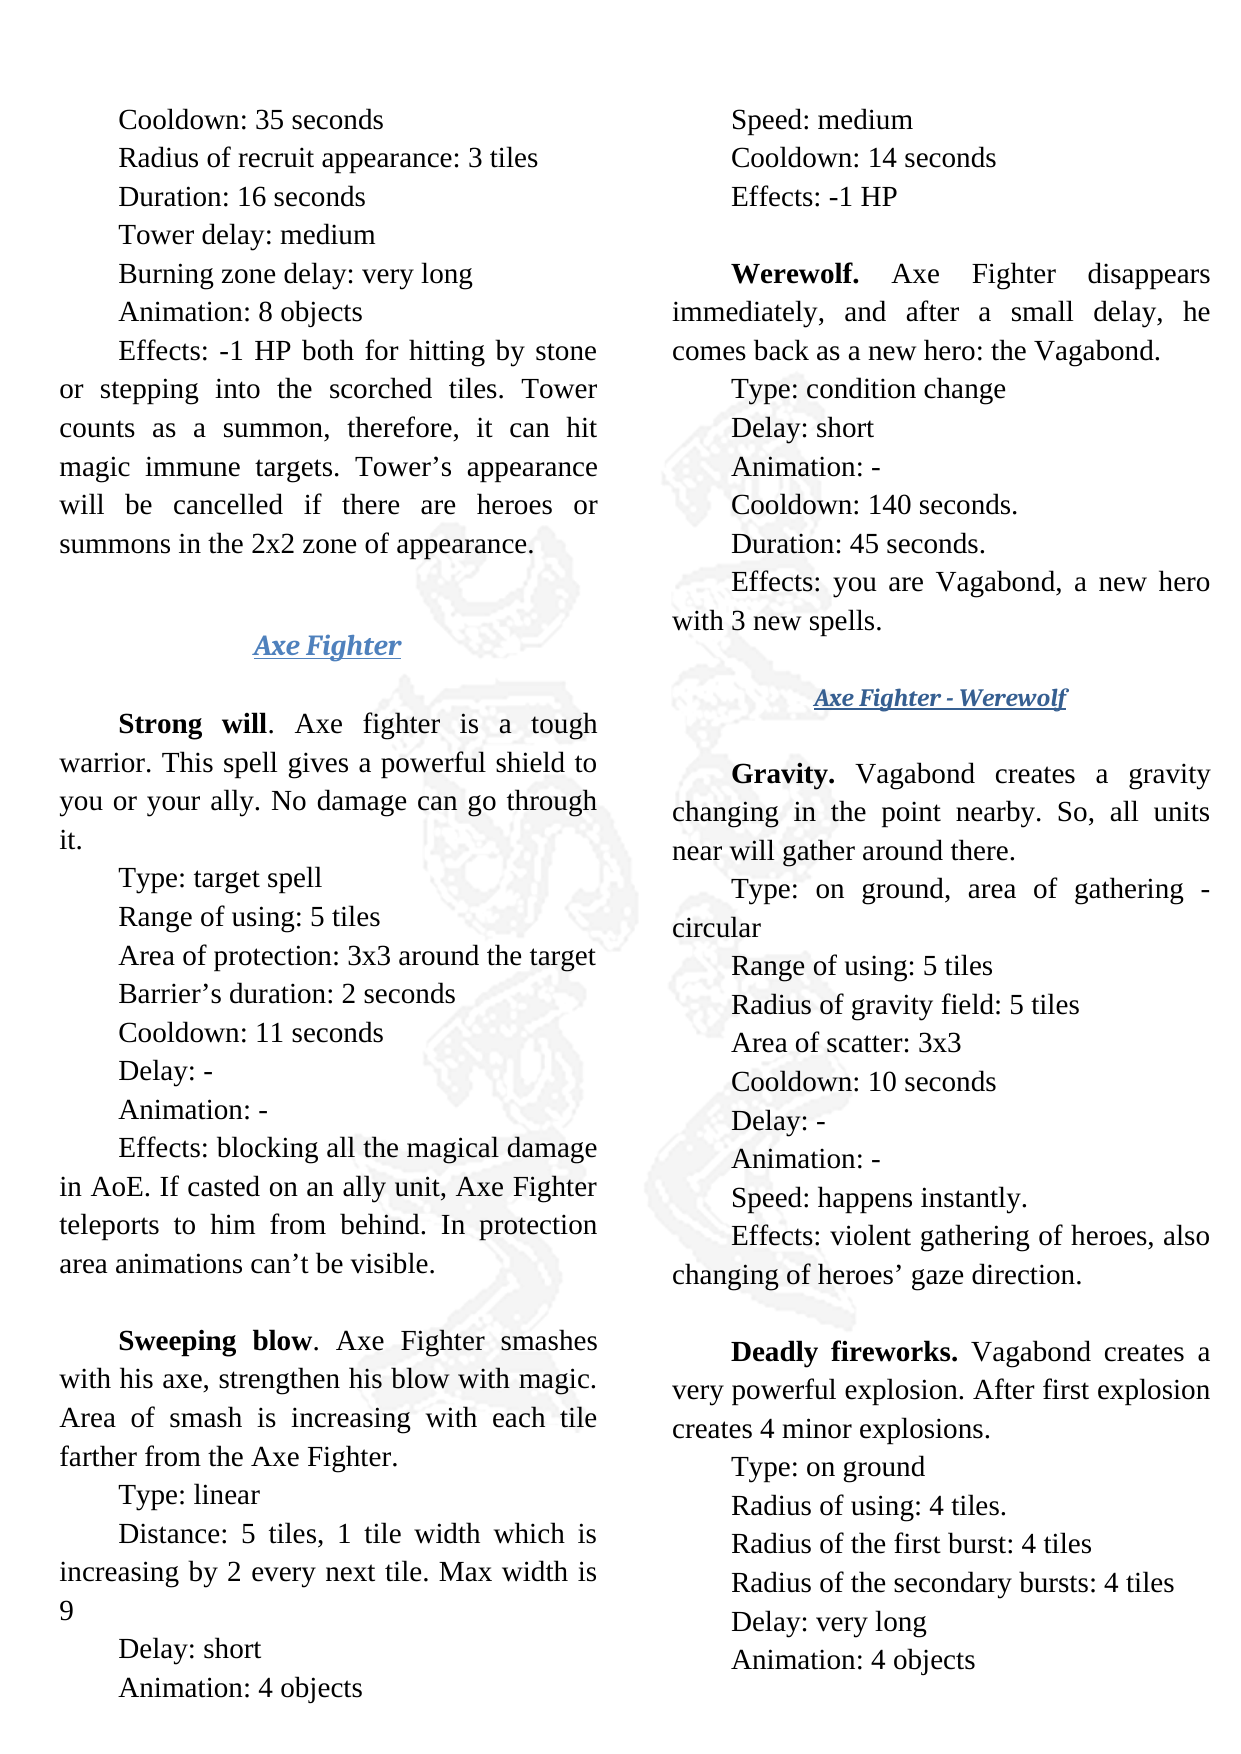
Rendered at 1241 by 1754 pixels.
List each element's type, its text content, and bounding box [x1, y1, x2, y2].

text Werewolf. Axe Fighter disappears immediately, and after a small delay, he comes back as a new hero: the Vagabond. [672, 256, 1211, 367]
text Speed: medium [672, 102, 1211, 135]
text Animation: 8 objects [59, 294, 598, 328]
text Type: condition change [672, 372, 1211, 405]
text Type: on ground [672, 1449, 1211, 1483]
text Animation: 4 objects [672, 1642, 1211, 1676]
text Range of using: 5 tiles [672, 948, 1211, 982]
text Animation: - [672, 449, 1211, 482]
text Distance: 5 tiles, 1 tile width which is increasing by 2 every next tile. Max width is 9 [59, 1516, 598, 1626]
text Radius of using: 4 tiles. [672, 1488, 1211, 1522]
text Burning zone delay: very long [59, 256, 598, 289]
text Range of using: 5 tiles [59, 899, 598, 933]
text Tower delay: medium [59, 217, 598, 251]
text Radius of recruit appearance: 3 tiles [59, 140, 598, 174]
text Speed: happens instantly. [672, 1180, 1211, 1213]
text Area of protection: 3x3 around the target [59, 938, 598, 971]
subtitle Axe Fighter [59, 629, 598, 663]
text Area of scatter: 3x3 [672, 1026, 1211, 1059]
text Cooldown: 140 seconds. [672, 487, 1211, 521]
text Type: linear [59, 1477, 598, 1511]
text Radius of gravity field: 5 tiles [672, 987, 1211, 1021]
text Deadly fireworks. Vagabond creates a very powerful explosion. After first explosion creates 4 minor explosions. [672, 1334, 1211, 1444]
text Animation: - [672, 1141, 1211, 1175]
text Cooldown: 10 seconds [672, 1064, 1211, 1098]
text Animation: - [59, 1092, 598, 1125]
text Delay: - [672, 1103, 1211, 1136]
text Strong will. Axe fighter is a tough warrior. This spell gives a powerful shield to you or your ally. No damage can go through it. [59, 706, 598, 856]
subtitle Axe Fighter - Werewolf [672, 684, 1211, 713]
text Cooldown: 11 seconds [59, 1015, 598, 1048]
text Gravity. Vagabond creates a gravity changing in the point nearby. So, all units near will gather around there. [672, 756, 1211, 866]
text Animation: 4 objects [59, 1670, 598, 1703]
text Delay: very long [672, 1604, 1211, 1637]
text Cooldown: 35 seconds [59, 102, 598, 135]
text Effects: -1 HP both for hitting by stone or stepping into the scorched tiles. Tower counts as a summon, therefore, it can hit magic immune targets. Tower’s appearance will be cancelled if there are heroes or summons in the 2x2 zone of appearance. [59, 333, 598, 559]
text Radius of the first burst: 4 tiles [672, 1527, 1211, 1560]
text Duration: 45 seconds. [672, 526, 1211, 559]
text Delay: short [59, 1631, 598, 1665]
text Effects: violent gathering of heroes, also changing of heroes’ gaze direction. [672, 1218, 1211, 1290]
text Effects: you are Vagabond, a new hero with 3 new spells. [672, 564, 1211, 636]
text Delay: - [59, 1053, 598, 1087]
text Cooldown: 14 seconds [672, 140, 1211, 174]
text Effects: blocking all the magical damage in AoE. If casted on an ally unit, Axe Fighter teleports to him from behind. In protection area animations can’t be visible. [59, 1130, 598, 1279]
text Type: target spell [59, 861, 598, 894]
text Effects: -1 HP [672, 179, 1211, 212]
text Radius of the secondary bursts: 4 tiles [672, 1565, 1211, 1599]
text Duration: 16 seconds [59, 179, 598, 212]
picture [215, 362, 1055, 1450]
text Sweeping blow. Axe Fighter smashes with his axe, strengthen his blow with magic. Area of smash is increasing with each tile farther from the Axe Fighter. [59, 1323, 598, 1472]
text Barrier’s duration: 2 seconds [59, 976, 598, 1010]
text Delay: short [672, 410, 1211, 444]
text Type: on ground, area of gathering - circular [672, 871, 1211, 943]
